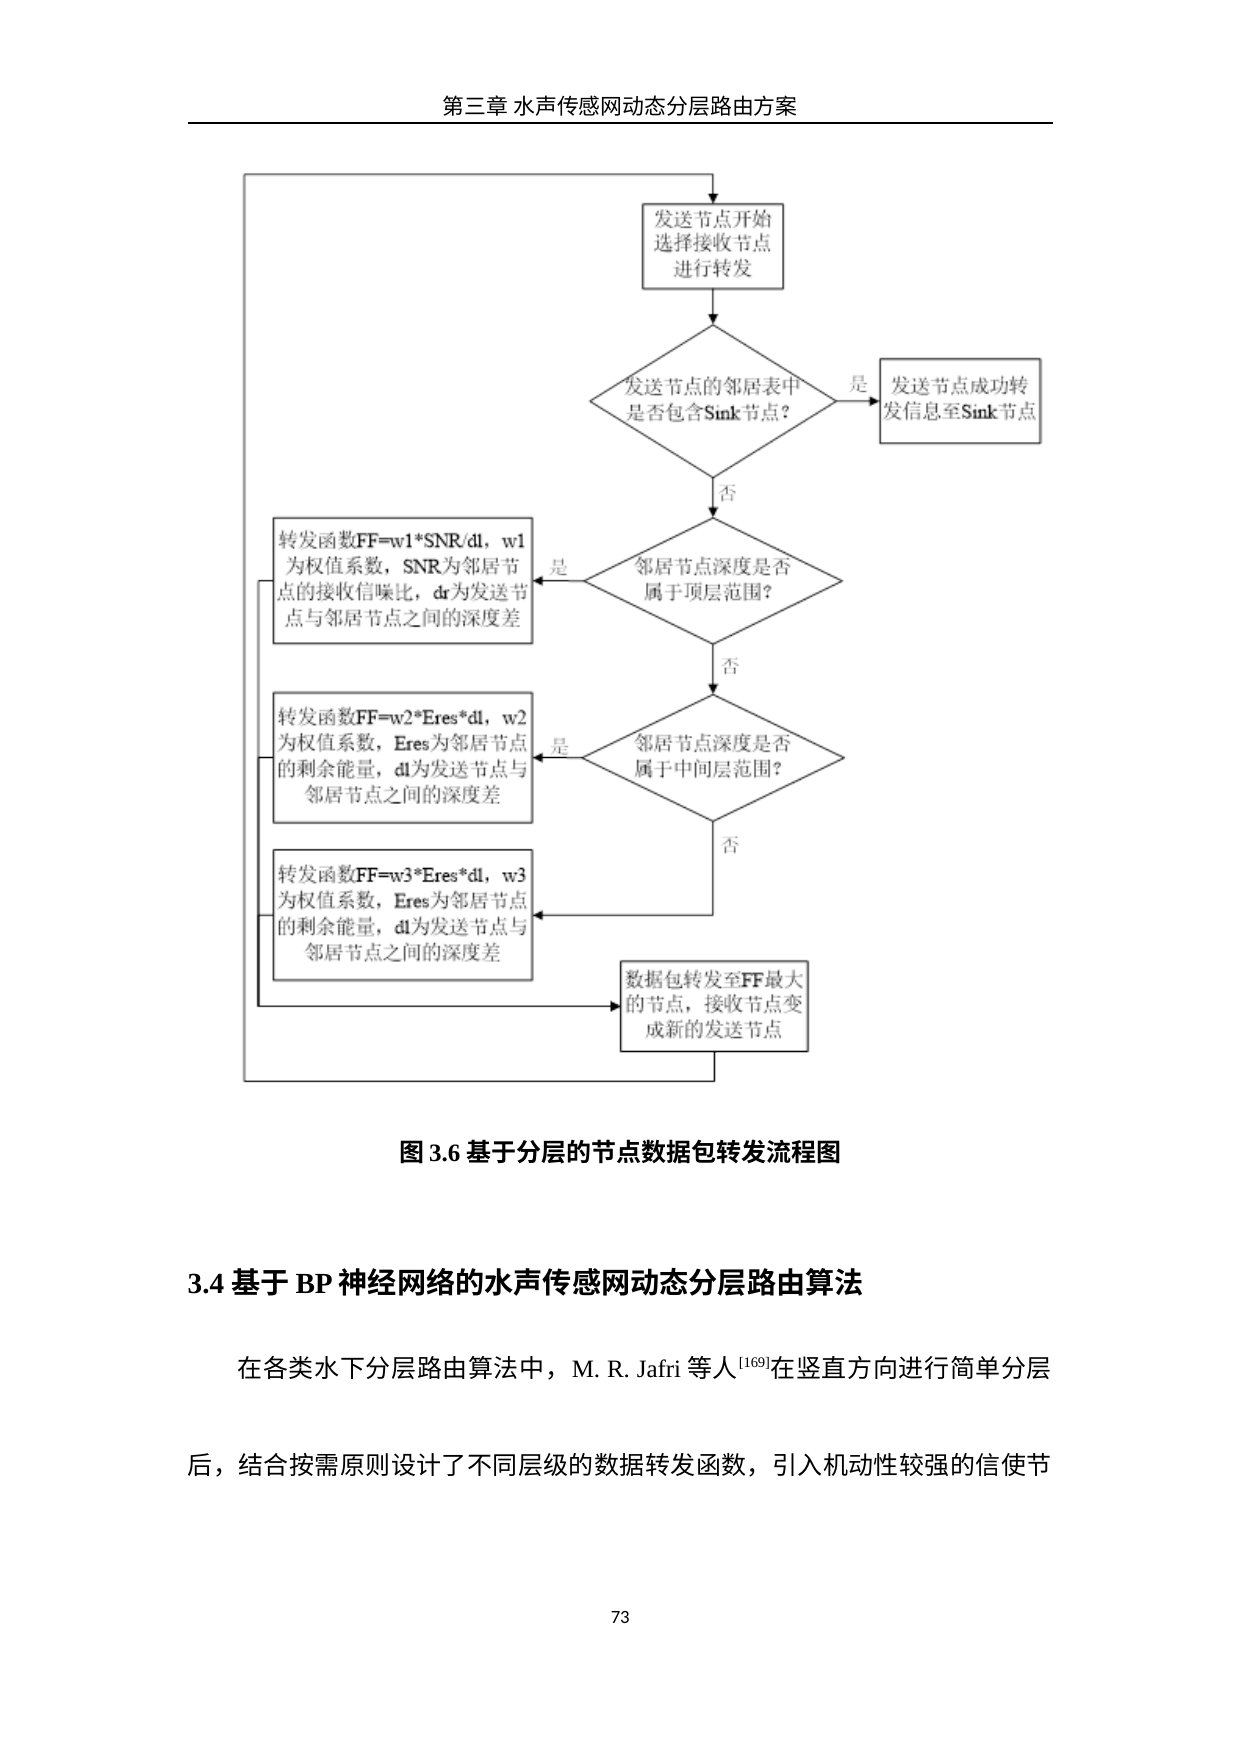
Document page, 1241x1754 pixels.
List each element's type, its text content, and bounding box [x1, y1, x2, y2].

text 3.4 基于BP神经网络的水声传感网动态分层路由算法 [187, 1248, 1053, 1313]
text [187, 1334, 1053, 1496]
text 图3.6 基于分层的节点数据包转发流程图 [187, 1118, 1053, 1183]
picture [193, 162, 1047, 1098]
